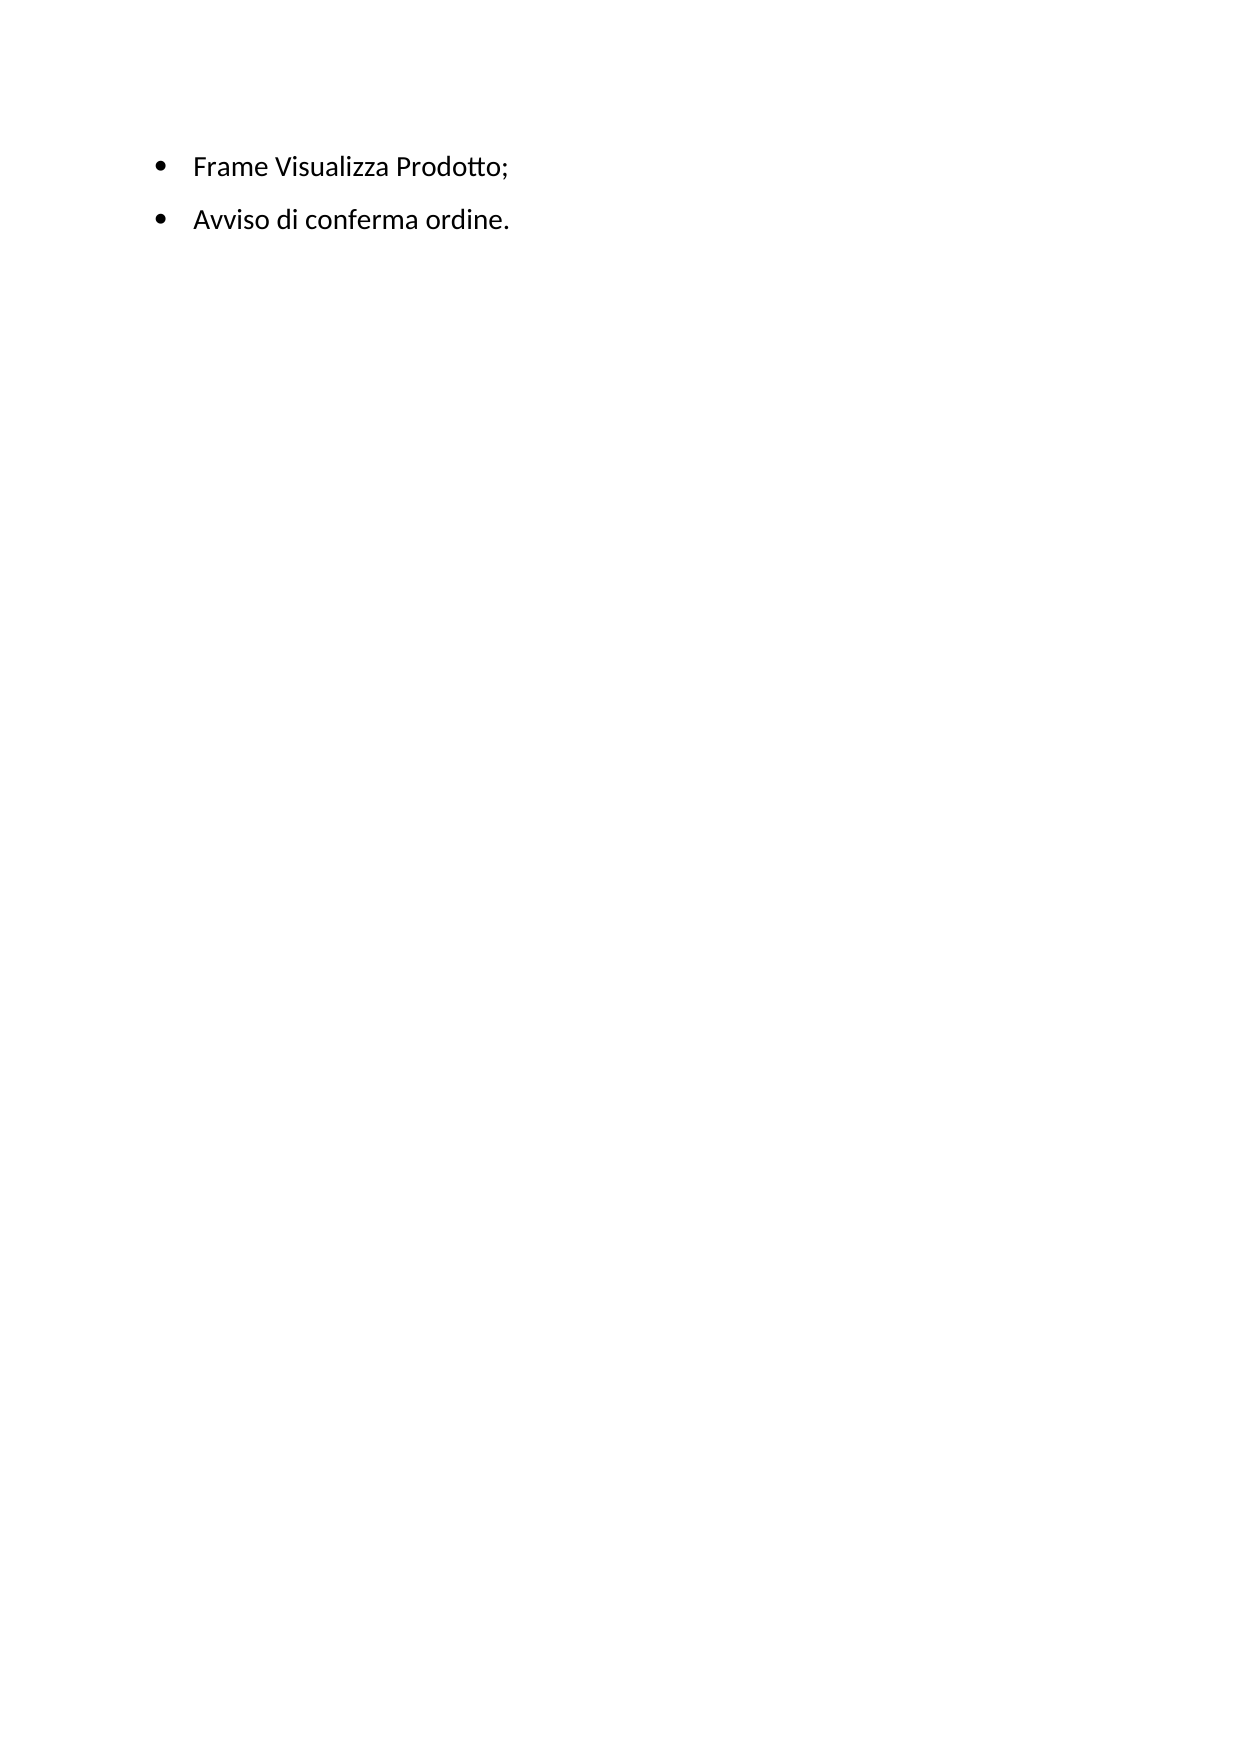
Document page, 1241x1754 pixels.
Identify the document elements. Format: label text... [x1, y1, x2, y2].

list Avviso di conferma ordine. [156, 201, 1122, 237]
list Frame Visualizza Prodotto; [156, 148, 1122, 183]
